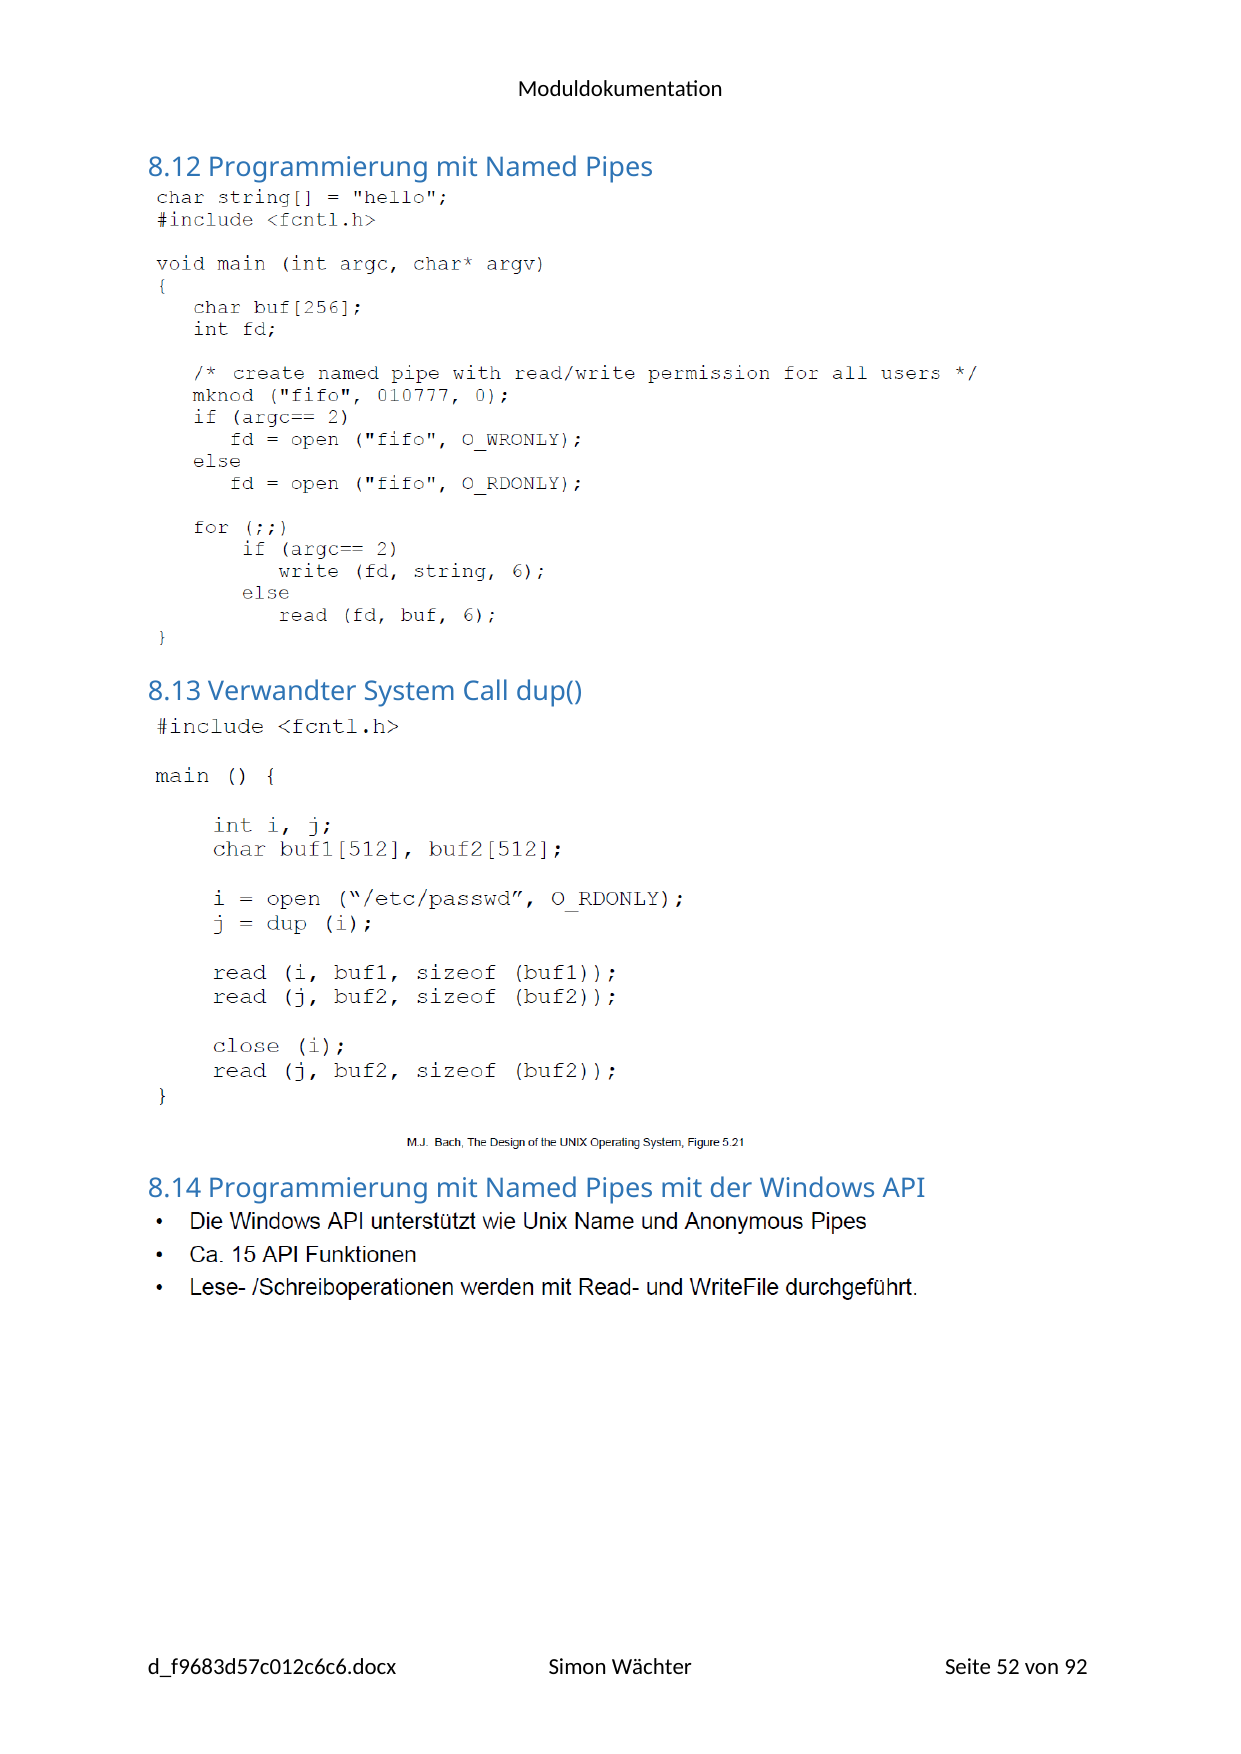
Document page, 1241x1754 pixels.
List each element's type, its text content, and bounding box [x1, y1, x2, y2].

picture [147, 187, 1007, 652]
picture [147, 710, 995, 1150]
subtitle Programmierung mit Named Pipes mit der Windows API [148, 1168, 1093, 1205]
subtitle Programmierung mit Named Pipes [148, 148, 1093, 184]
picture [147, 1207, 993, 1306]
subtitle Verwandter System Call dup() [148, 671, 1093, 708]
